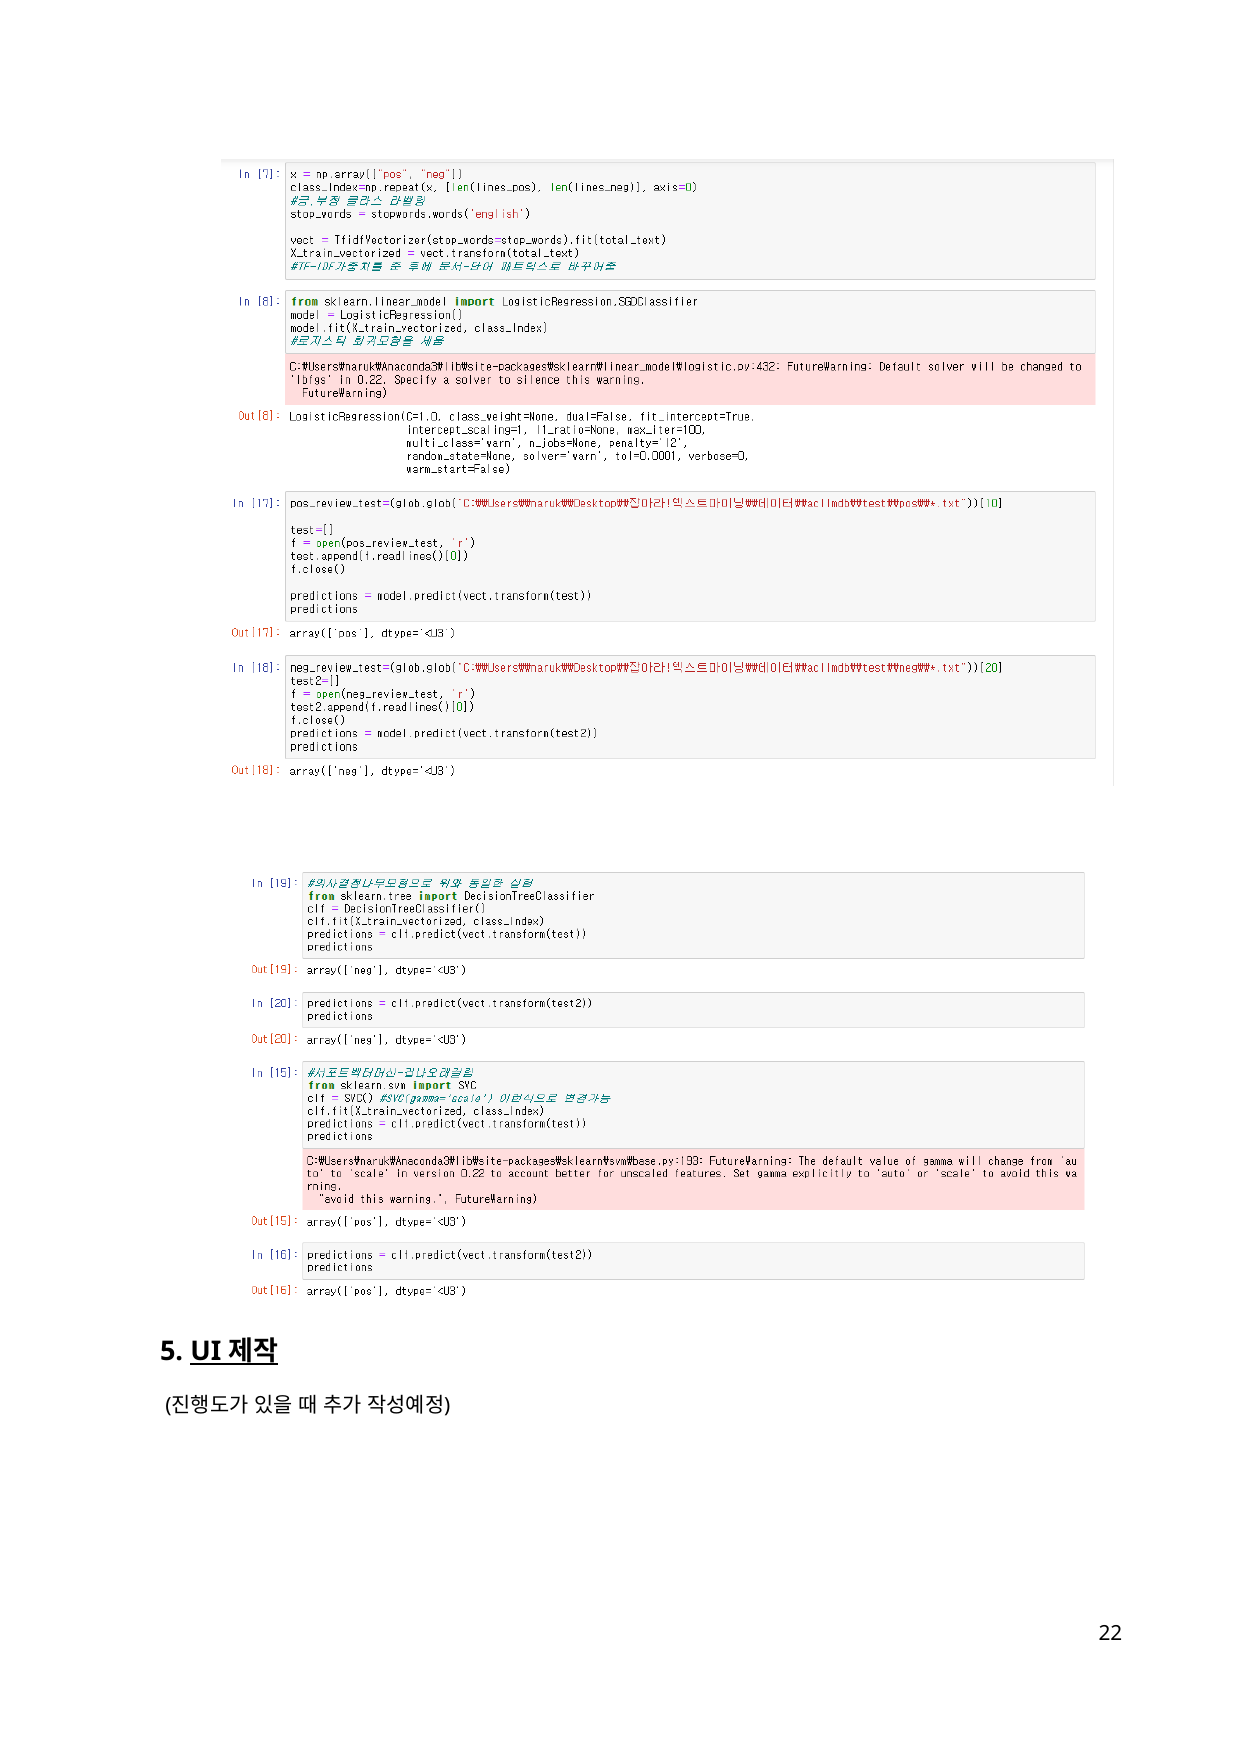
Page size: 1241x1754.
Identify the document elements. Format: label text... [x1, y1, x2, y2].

picture [221, 159, 1114, 786]
list (진행도가 있을 때 추가 작성예정) [165, 1388, 1122, 1419]
text 5. UI 제작 [118, 1329, 1122, 1369]
picture [221, 864, 1099, 1305]
